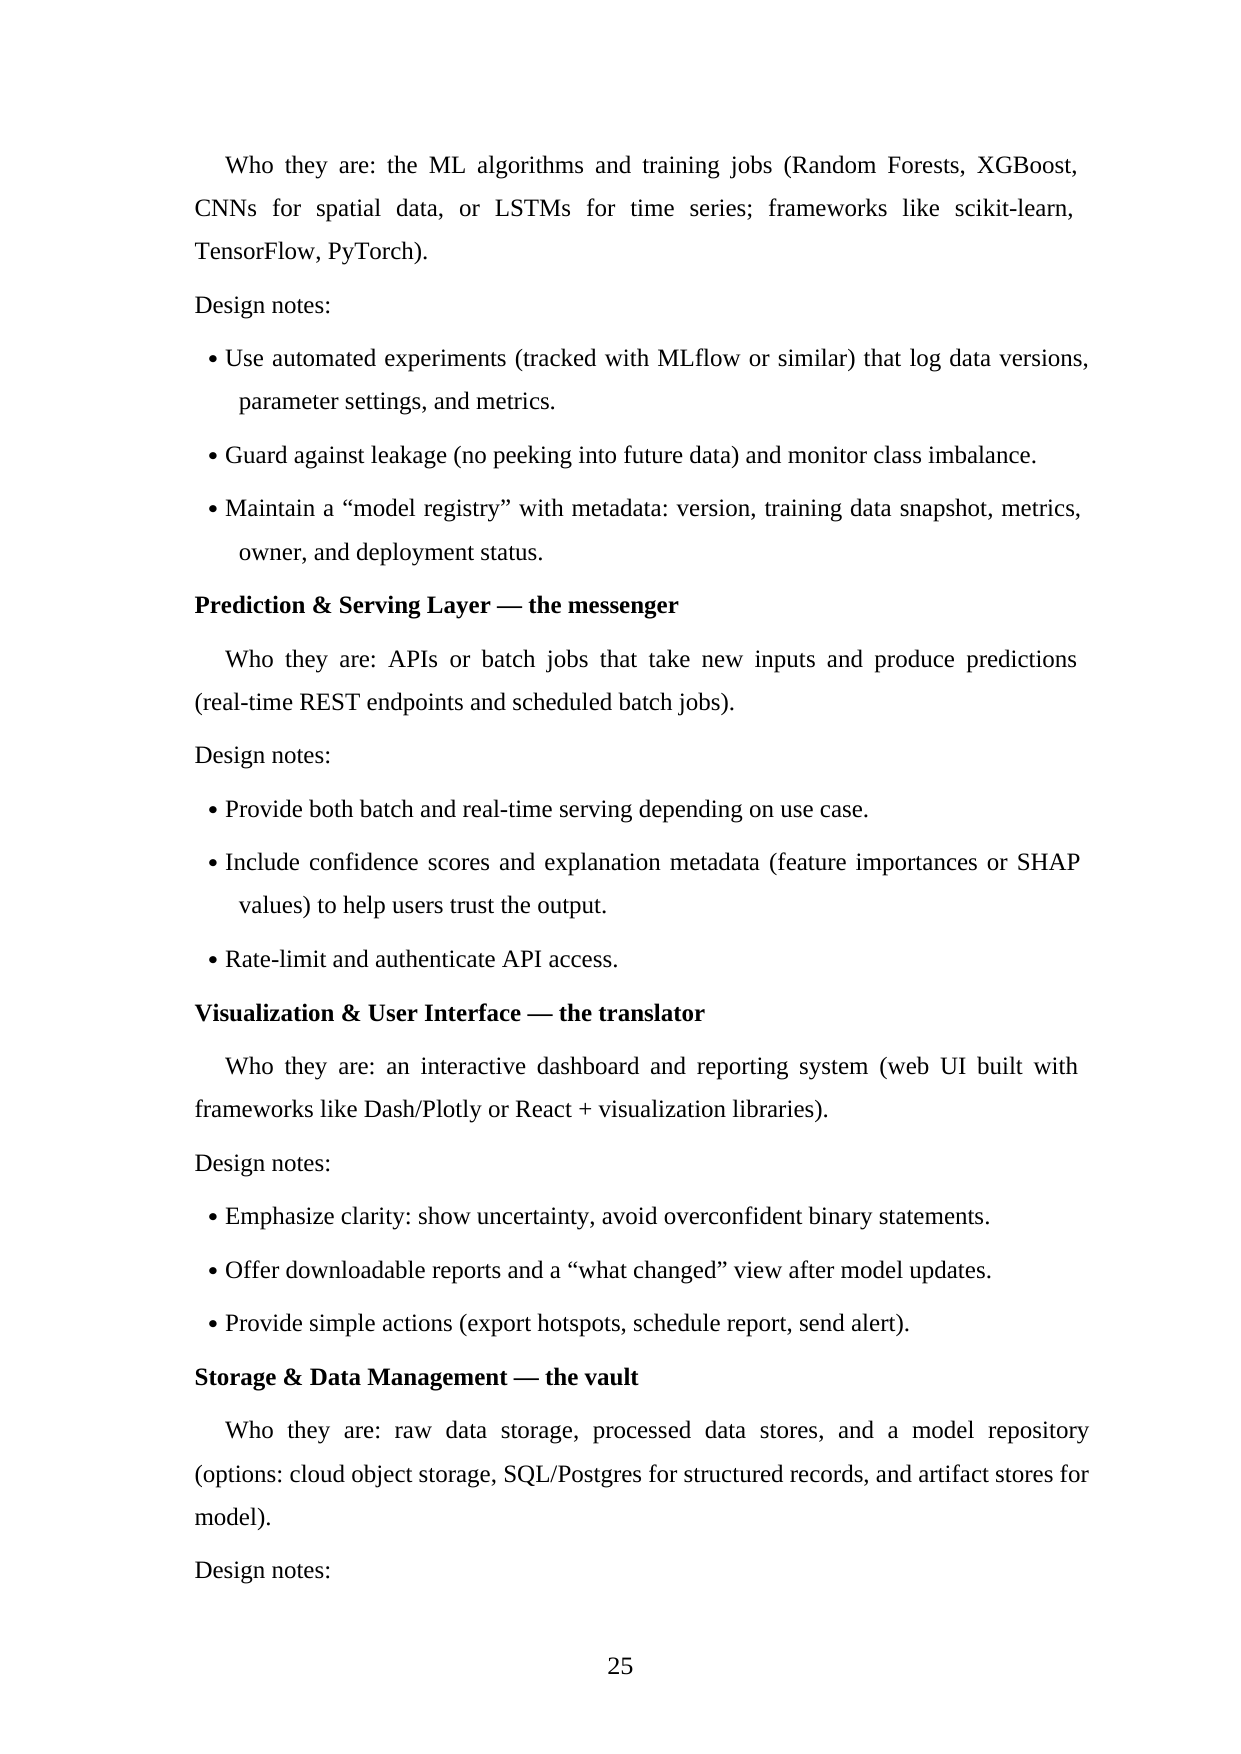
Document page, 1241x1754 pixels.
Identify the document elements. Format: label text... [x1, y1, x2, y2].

list Guard against leakage (no peeking into future data) and monitor class imbalance. [209, 440, 1090, 469]
list Include confidence scores and explanation metadata (feature importances or SHAP values) to help users trust the output. [209, 847, 1090, 919]
text Who they are: the ML algorithms and training jobs (Random Forests, XGBoost, CNNs for spatial data, or LSTMs for time series; frameworks like scikit-learn, TensorFlow, PyTorch). [194, 150, 1090, 265]
list Rate-limit and authenticate API access. [209, 944, 1090, 973]
list Provide both batch and real-time serving depending on use case. [209, 794, 1090, 823]
list Emphasize clarity: show uncertainty, avoid overconfident binary statements. [209, 1201, 1090, 1230]
text Design notes: [194, 1148, 1090, 1177]
list Offer downloadable reports and a “what changed” view after model updates. [209, 1255, 1090, 1284]
text Who they are: raw data storage, processed data stores, and a model repository (options: cloud object storage, SQL/Postgres for structured records, and artifact stores for model). [194, 1416, 1090, 1531]
list Provide simple actions (export hotspots, schedule report, send alert). [209, 1308, 1090, 1337]
text Prediction & Serving Layer — the messenger [194, 590, 1090, 619]
list Use automated experiments (tracked with MLflow or similar) that log data versions, parameter settings, and metrics. [209, 343, 1090, 415]
text Design notes: [194, 740, 1090, 769]
text Who they are: APIs or batch jobs that take new inputs and produce predictions (real-time REST endpoints and scheduled batch jobs). [194, 644, 1090, 716]
list Maintain a “model registry” with metadata: version, training data snapshot, metrics, owner, and deployment status. [209, 493, 1090, 565]
text Design notes: [194, 1555, 1090, 1584]
text Who they are: an interactive dashboard and reporting system (web UI built with frameworks like Dash/Plotly or React + visualization libraries). [194, 1051, 1090, 1123]
text Visualization & User Interface — the translator [194, 998, 1090, 1026]
text Design notes: [194, 290, 1090, 318]
text Storage & Data Management — the vault [194, 1362, 1090, 1391]
